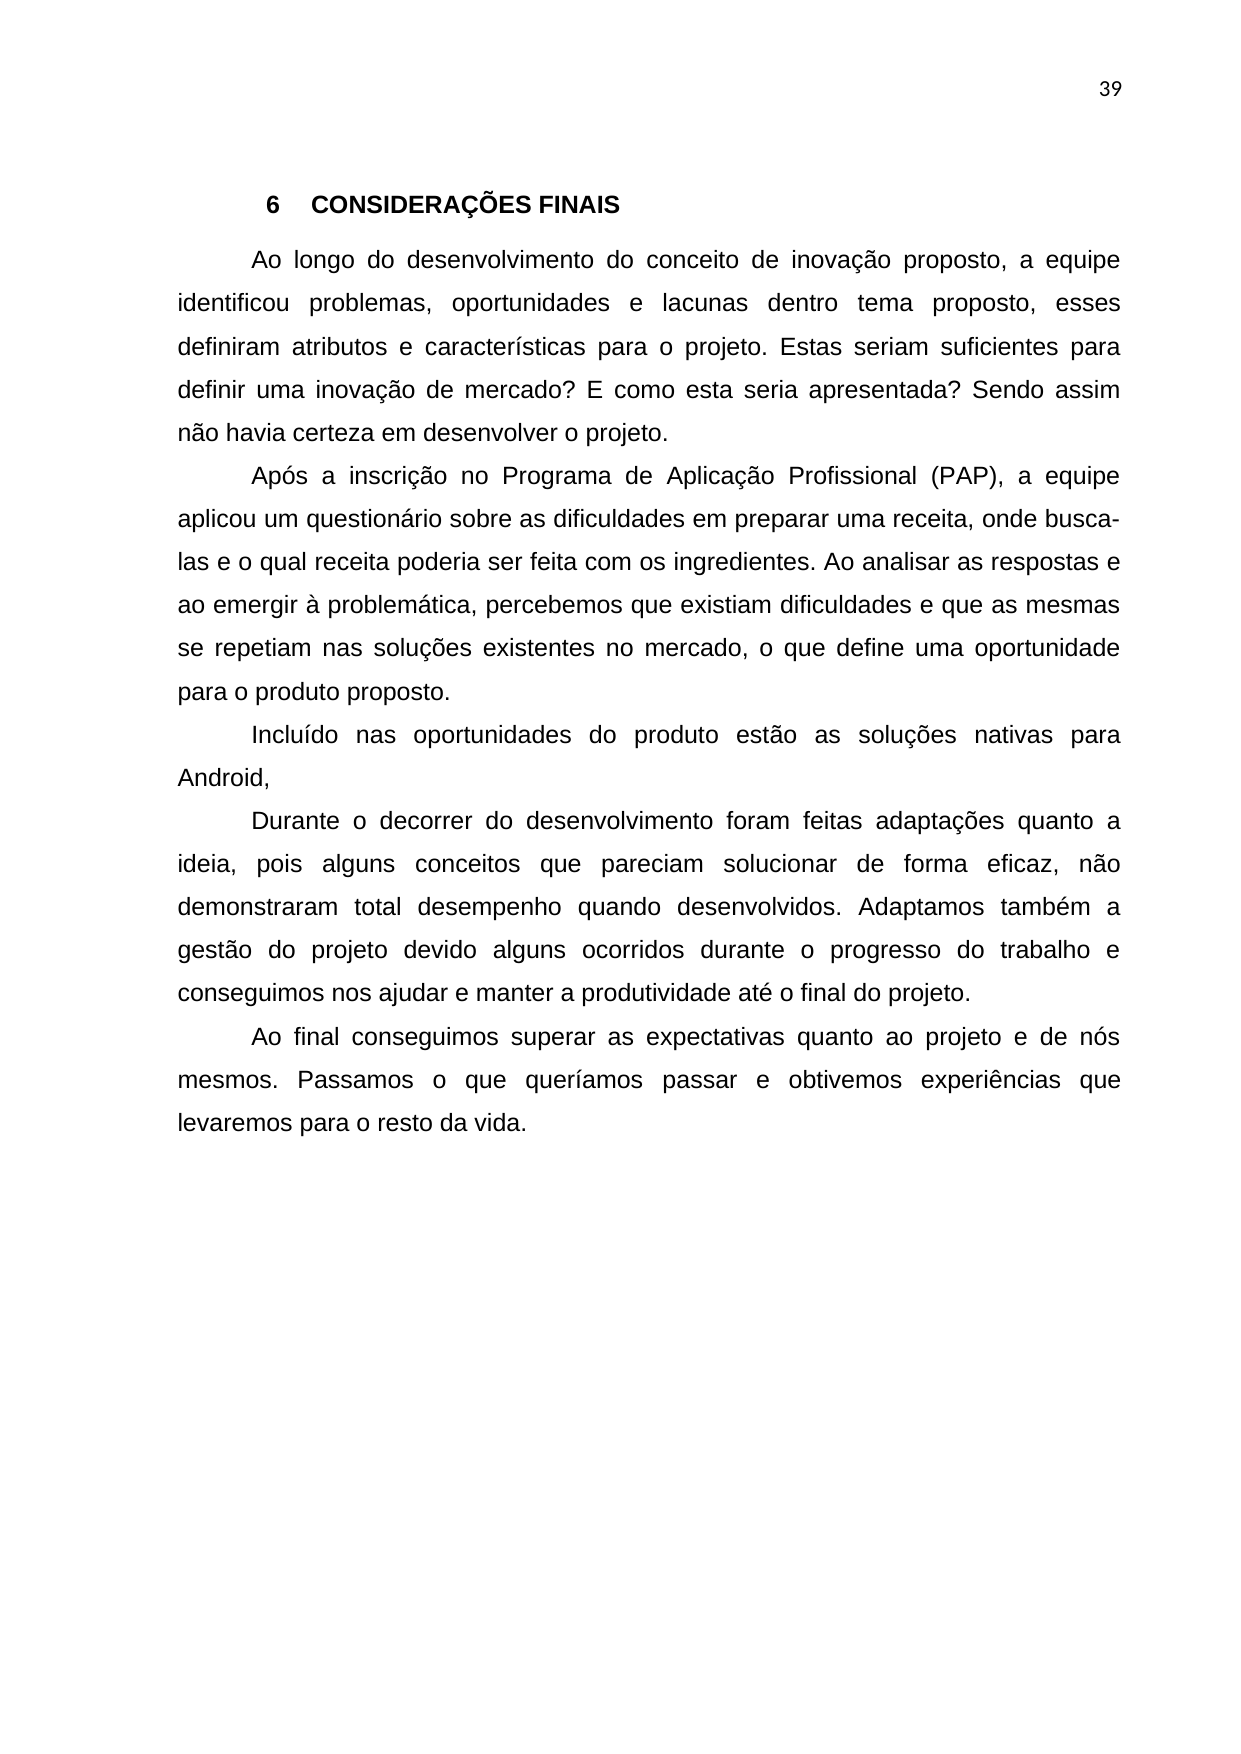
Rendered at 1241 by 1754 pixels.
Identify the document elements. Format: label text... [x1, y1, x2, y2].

text Incluído nas oportunidades do produto estão as soluções nativas para Android, [177, 720, 1122, 792]
text Ao longo do desenvolvimento do conceito de inovação proposto, a equipe identificou problemas, oportunidades e lacunas dentro tema proposto, esses definiram atributos e características para o projeto. Estas seriam suficientes para definir uma inovação de mercado? E como esta seria apresentada? Sendo assim não havia certeza em desenvolver o projeto. [177, 245, 1122, 447]
text Ao final conseguimos superar as expectativas quanto ao projeto e de nós mesmos. Passamos o que queríamos passar e obtivemos experiências que levaremos para o resto da vida. [177, 1022, 1122, 1137]
text Após a inscrição no Programa de Aplicação Profissional (PAP), a equipe aplicou um questionário sobre as dificuldades em preparar uma receita, onde busca-las e o qual receita poderia ser feita com os ingredientes. Ao analisar as respostas e ao emergir à problemática, percebemos que existiam dificuldades e que as mesmas se repetiam nas soluções existentes no mercado, o que define uma oportunidade para o produto proposto. [177, 461, 1122, 705]
subtitle CONSIDERAÇÕES FINAIS [266, 190, 1122, 218]
text Durante o decorrer do desenvolvimento foram feitas adaptações quanto a ideia, pois alguns conceitos que pareciam solucionar de forma eficaz, não demonstraram total desempenho quando desenvolvidos. Adaptamos também a gestão do projeto devido alguns ocorridos durante o progresso do trabalho e conseguimos nos ajudar e manter a produtividade até o final do projeto. [177, 806, 1122, 1007]
